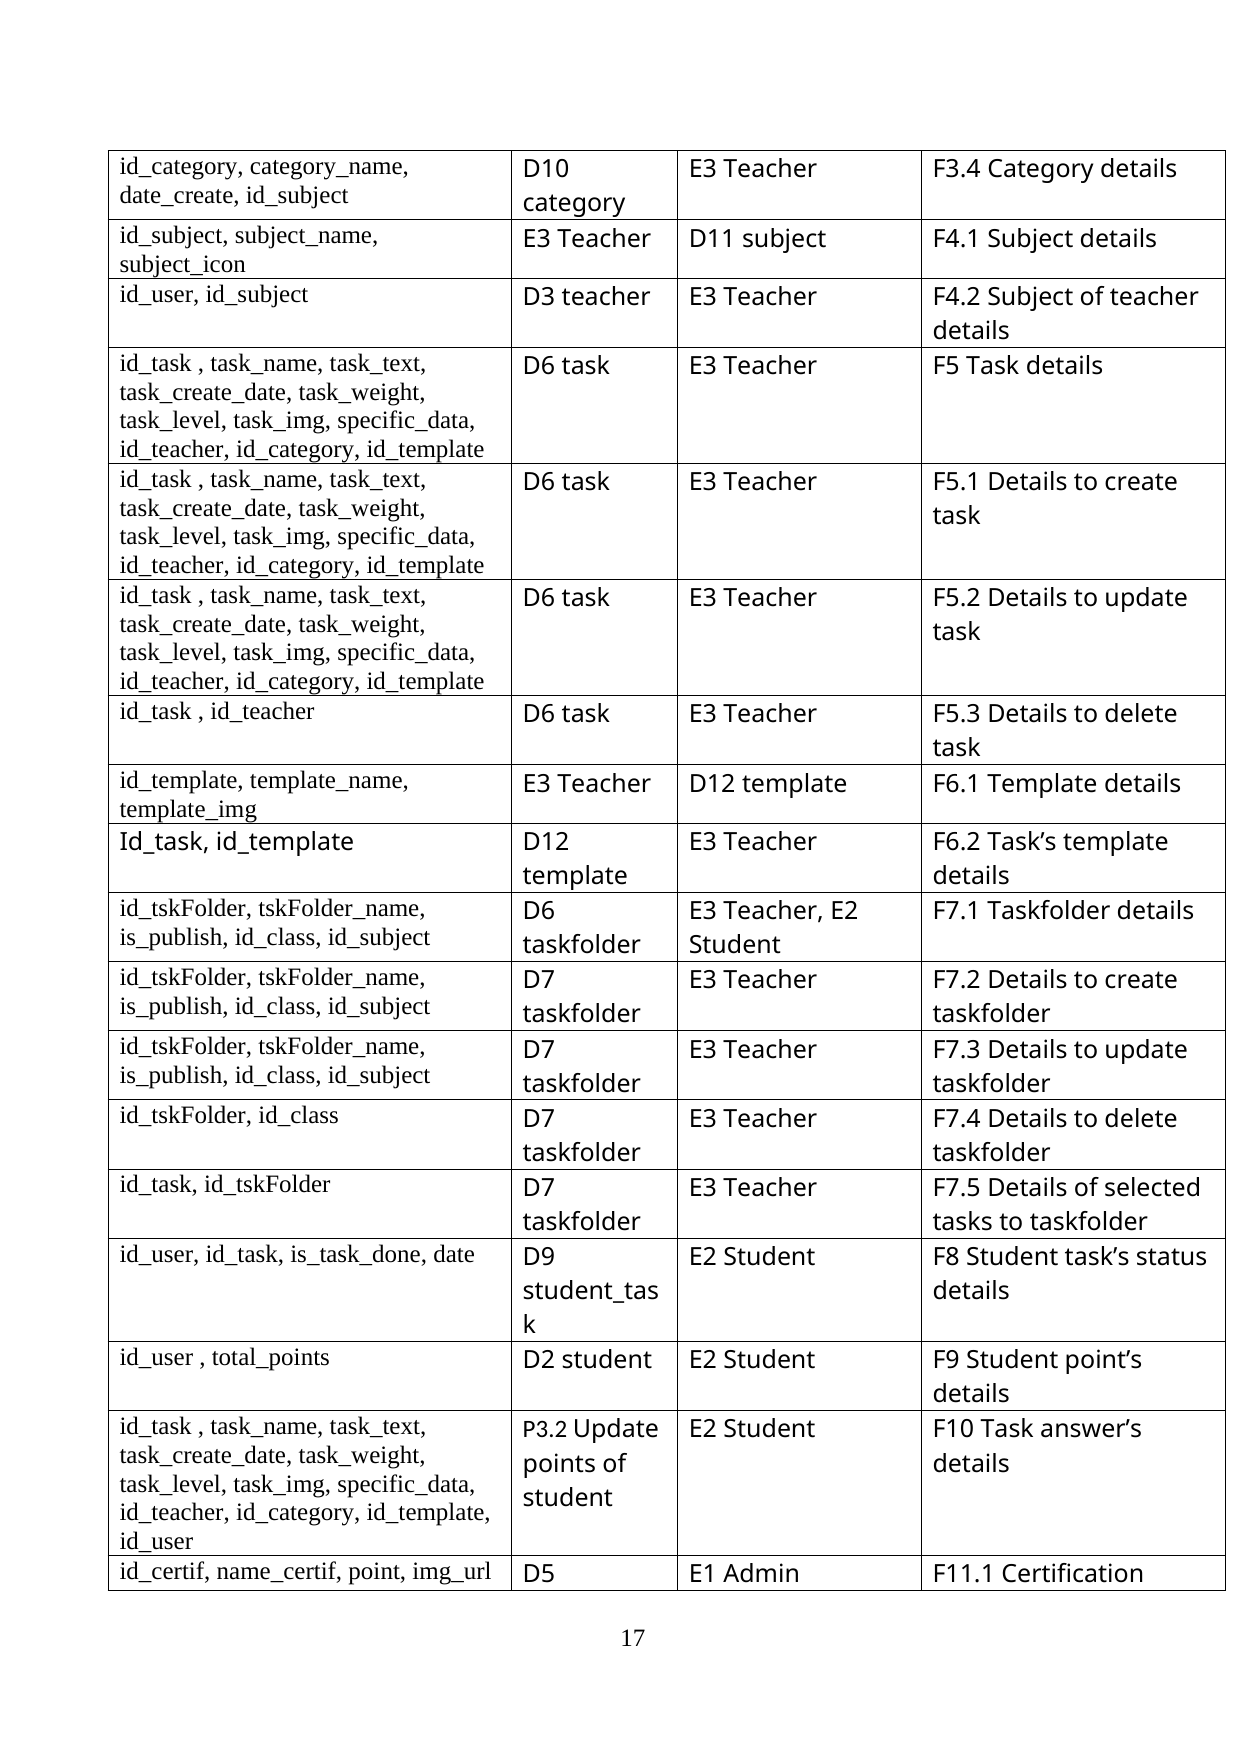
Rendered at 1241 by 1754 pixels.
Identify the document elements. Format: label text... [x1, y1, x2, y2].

table_cell D7 taskfolder [512, 962, 677, 1030]
table_cell id_task , task_name, task_text, task_create_date, task_weight, task_level, task_img, specific_data, id_teacher, id_category, id_template, id_user [109, 1411, 511, 1555]
table_cell D12 template [678, 765, 921, 823]
table_cell D6 task [512, 348, 677, 463]
table_cell E3 Teacher [678, 279, 921, 347]
table_cell E3 Teacher [678, 1170, 921, 1238]
table_cell F4.1 Subject details [922, 220, 1225, 278]
table_cell F5.3 Details to delete task [922, 696, 1225, 764]
table_cell F10 Task answer’s details [922, 1411, 1225, 1555]
table_cell F7.5 Details of selected tasks to taskfolder [922, 1170, 1225, 1238]
table_cell E3 Teacher [512, 220, 677, 278]
table_cell E3 Teacher [512, 765, 677, 823]
table_cell F6.2 Task’s template details [922, 824, 1225, 892]
table_cell F7.2 Details to create taskfolder [922, 962, 1225, 1030]
table_cell D6 task [512, 696, 677, 764]
table_cell E1 Admin [678, 1556, 921, 1590]
table_cell E2 Student [678, 1411, 921, 1555]
table_cell E3 Teacher, E2 Student [678, 893, 921, 961]
table_cell D6 taskfolder [512, 893, 677, 961]
table_cell D7 taskfolder [512, 1170, 677, 1238]
table_cell D3 teacher [512, 279, 677, 347]
table_cell E3 Teacher [678, 962, 921, 1030]
table_cell id_task , id_teacher [109, 696, 511, 764]
table_cell E3 Teacher [678, 464, 921, 579]
table_cell D2 student [512, 1342, 677, 1410]
table_cell id_user, id_task, is_task_done, date [109, 1239, 511, 1341]
table_cell id_template, template_name, template_img [109, 765, 511, 823]
table_cell D7 taskfolder [512, 1100, 677, 1168]
table_cell id_tskFolder, tskFolder_name, is_publish, id_class, id_subject [109, 893, 511, 961]
table_cell F4.2 Subject of teacher details [922, 279, 1225, 347]
table_cell id_user, id_subject [109, 279, 511, 347]
table_cell D9 student_task [512, 1239, 677, 1341]
table_cell id_tskFolder, tskFolder_name, is_publish, id_class, id_subject [109, 962, 511, 1030]
table_cell F8 Student task’s status details [922, 1239, 1225, 1341]
table_cell F7.3 Details to update taskfolder [922, 1031, 1225, 1099]
table_cell E2 Student [678, 1342, 921, 1410]
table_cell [109, 151, 511, 219]
table_cell E3 Teacher [678, 580, 921, 695]
table_cell F6.1 Template details [922, 765, 1225, 823]
table_cell D11 subject [678, 220, 921, 278]
table_cell F7.1 Taskfolder details [922, 893, 1225, 961]
table_cell F7.4 Details to delete taskfolder [922, 1100, 1225, 1168]
table_cell D7 taskfolder [512, 1031, 677, 1099]
table_cell D12 template [512, 824, 677, 892]
table_cell F5 Task details [922, 348, 1225, 463]
table_cell id_tskFolder, tskFolder_name, is_publish, id_class, id_subject [109, 1031, 511, 1099]
table_cell id_task , task_name, task_text, task_create_date, task_weight, task_level, task_img, specific_data, id_teacher, id_category, id_template [109, 348, 511, 463]
table_cell P3.2 Update points of student [512, 1411, 677, 1555]
table_cell F5.1 Details to create task [922, 464, 1225, 579]
table_cell D6 task [512, 580, 677, 695]
table_cell id_subject, subject_name, subject_icon [109, 220, 511, 278]
table_cell id_tskFolder, id_class [109, 1100, 511, 1168]
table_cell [109, 1556, 511, 1590]
table_cell D5 certification [512, 1556, 677, 1590]
table_cell E3 Teacher [678, 1031, 921, 1099]
table_cell F3.4 Category details [922, 151, 1225, 219]
table_cell D10 category [512, 151, 677, 219]
table_cell E3 Teacher [678, 348, 921, 463]
table_cell D6 task [512, 464, 677, 579]
table_cell E3 Teacher [678, 824, 921, 892]
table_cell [922, 1556, 1225, 1590]
table_cell id_task, id_tskFolder [109, 1170, 511, 1238]
table_cell E3 Teacher [678, 696, 921, 764]
table_cell E3 Teacher [678, 1100, 921, 1168]
table_cell id_task , task_name, task_text, task_create_date, task_weight, task_level, task_img, specific_data, id_teacher, id_category, id_template [109, 464, 511, 579]
table_cell Id_task, id_template [109, 824, 511, 892]
table_cell F9 Student point’s details [922, 1342, 1225, 1410]
table_cell E2 Student [678, 1239, 921, 1341]
table_cell F5.2 Details to update task [922, 580, 1225, 695]
table_cell id_user , total_points [109, 1342, 511, 1410]
table_cell id_task , task_name, task_text, task_create_date, task_weight, task_level, task_img, specific_data, id_teacher, id_category, id_template [109, 580, 511, 695]
table_cell E3 Teacher [678, 151, 921, 219]
